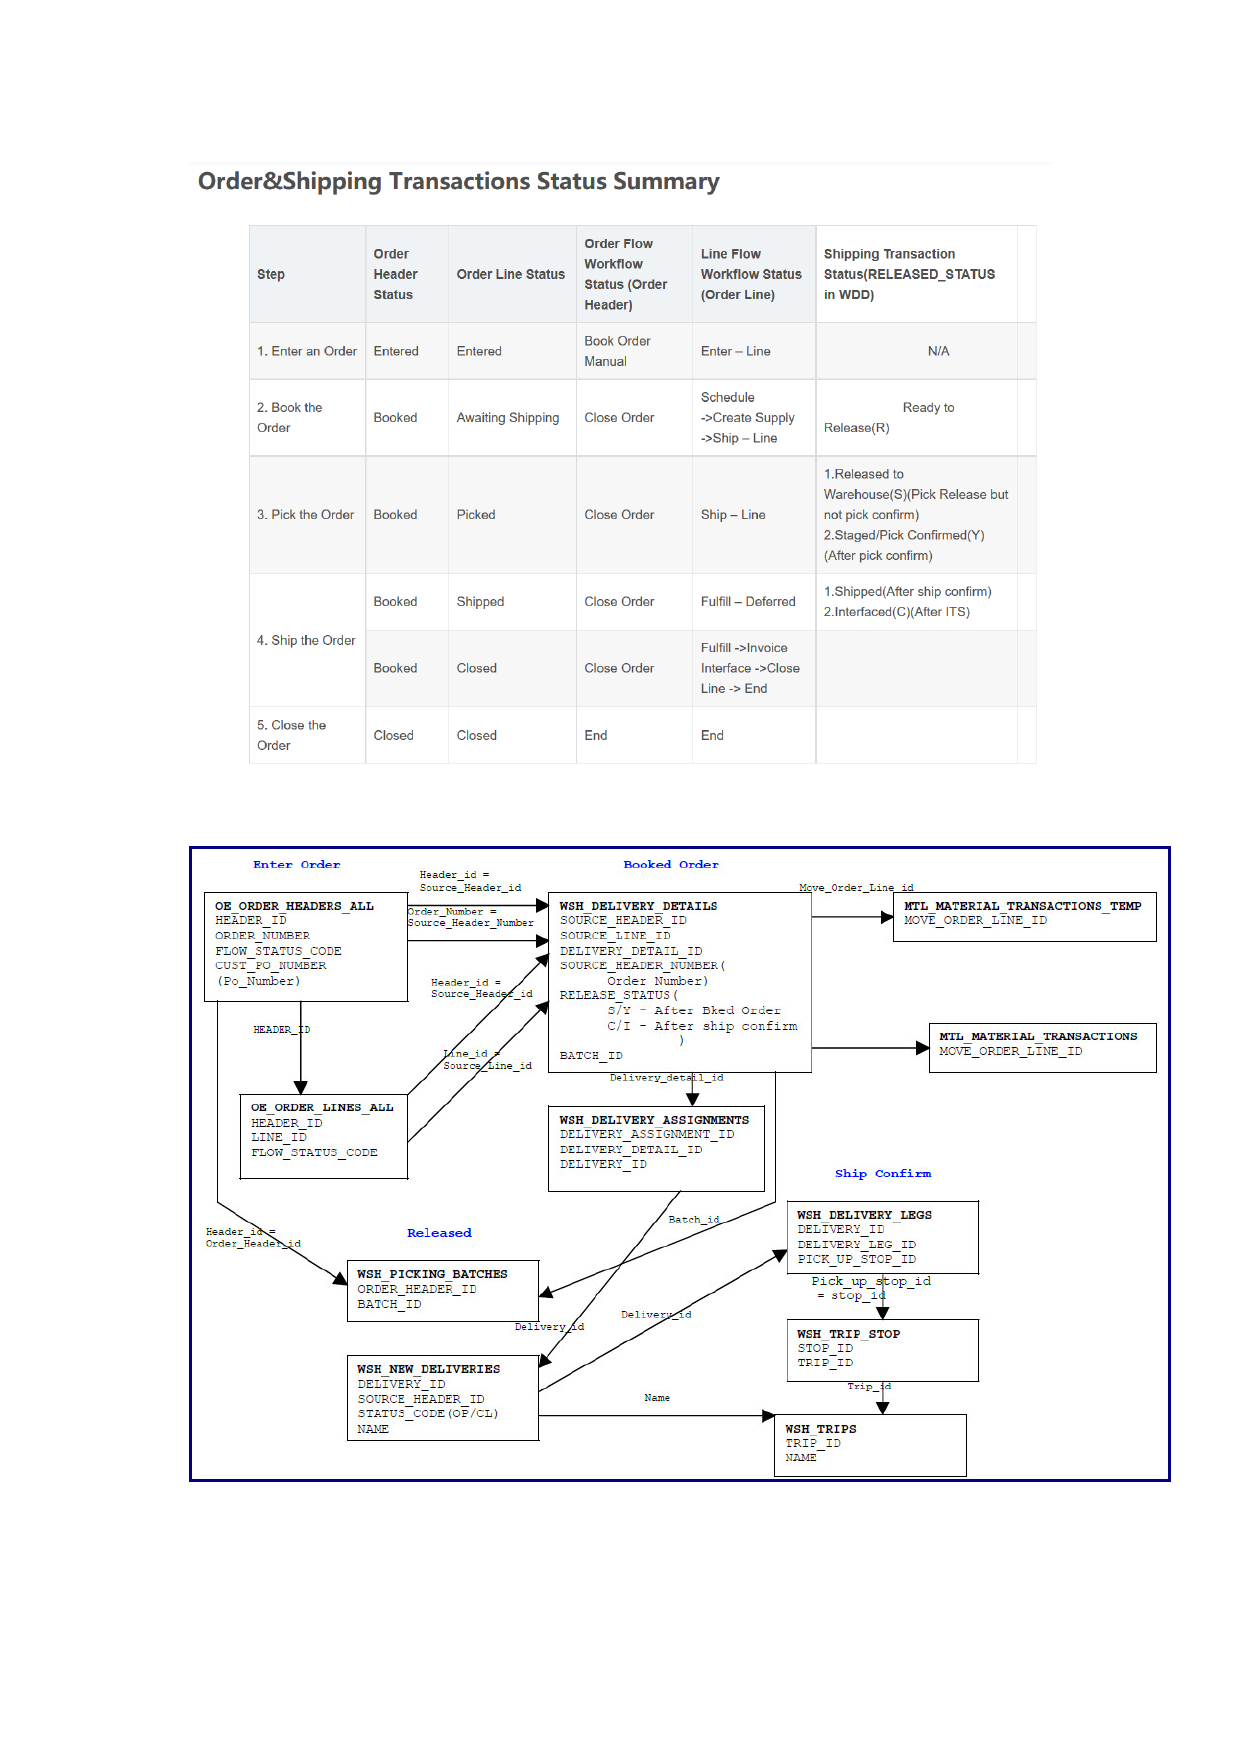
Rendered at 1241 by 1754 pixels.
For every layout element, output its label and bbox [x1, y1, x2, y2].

picture [187, 162, 1053, 768]
picture [187, 844, 1172, 1483]
